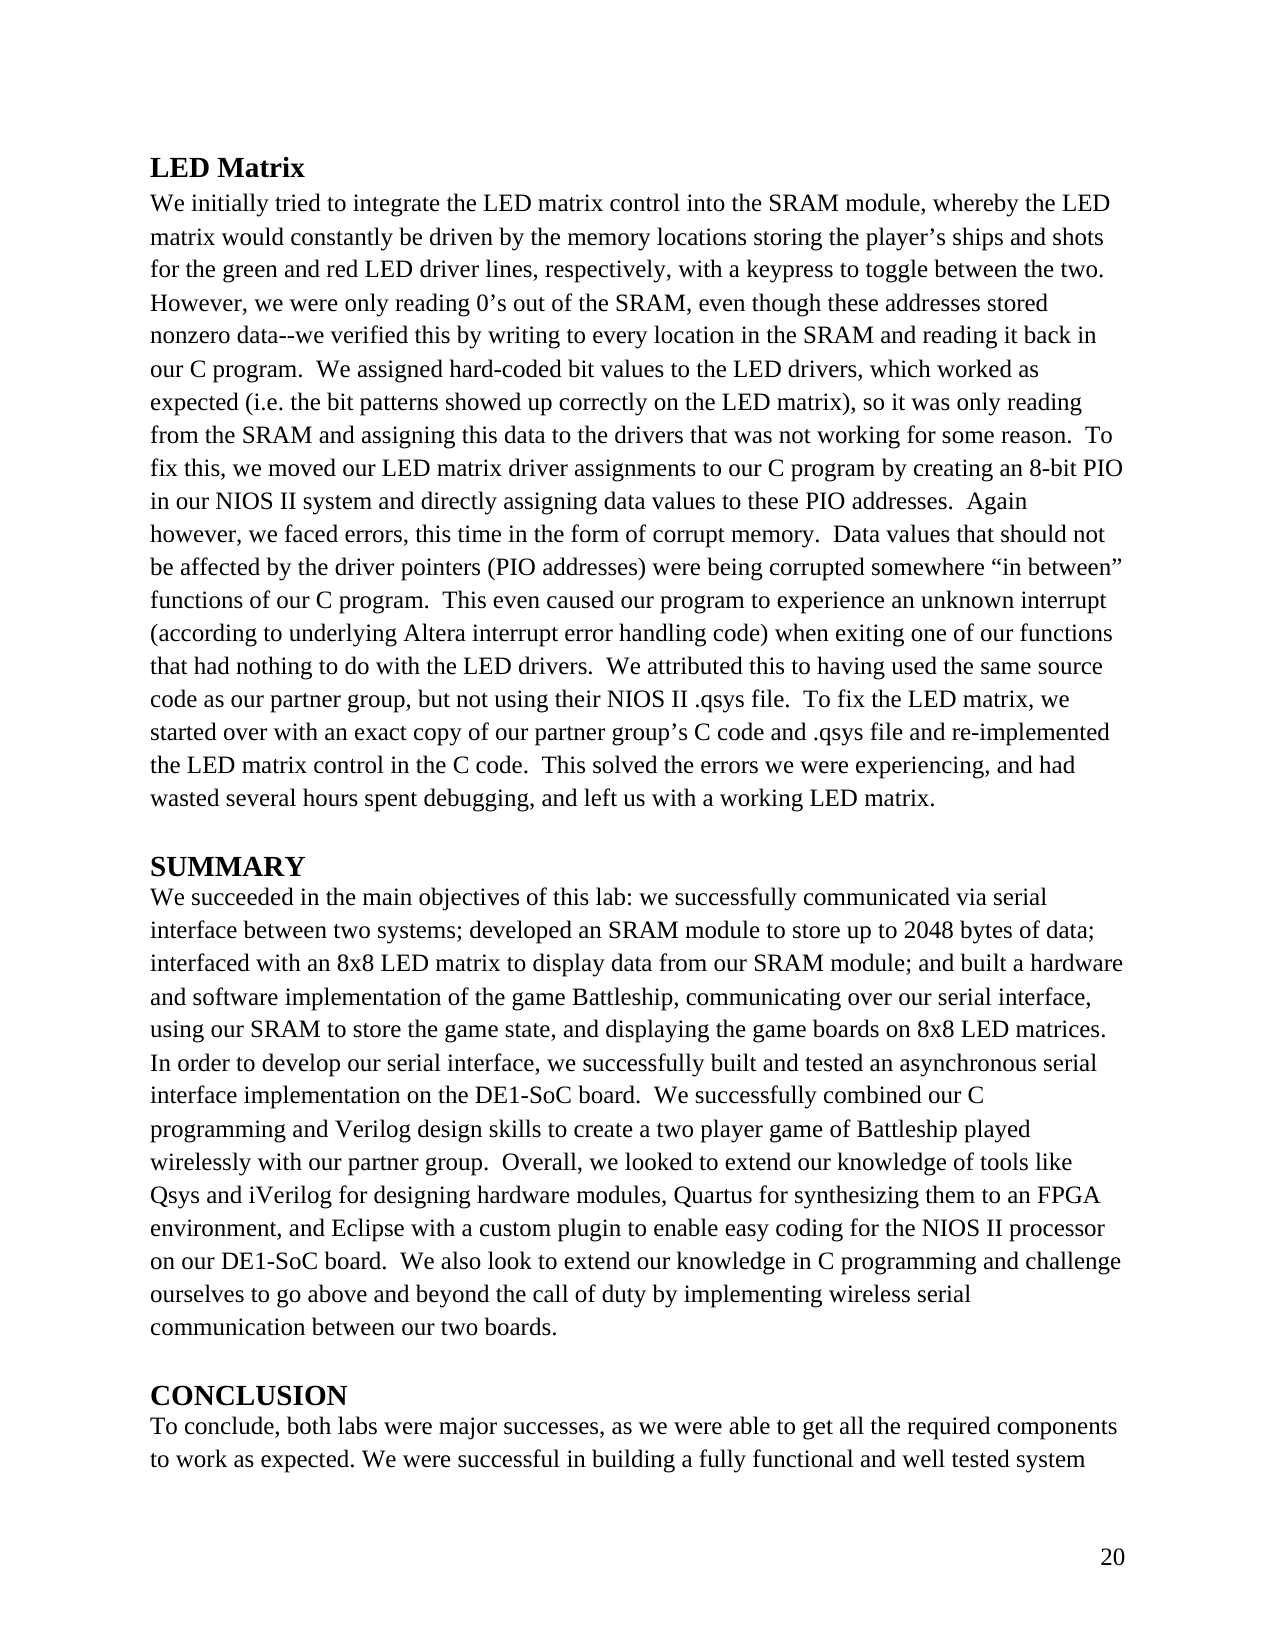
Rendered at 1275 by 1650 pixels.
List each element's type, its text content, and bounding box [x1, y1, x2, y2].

subtitle SUMMARY [150, 849, 1125, 882]
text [150, 1411, 1125, 1473]
subtitle LED Matrix [150, 150, 1125, 183]
text We succeeded in the main objectives of this lab: we successfully communicated via serial interface between two systems; developed an SRAM module to store up to 2048 bytes of data; interfaced with an 8x8 LED matrix to display data from our SRAM module; and built a hardware and software implementation of the game Battleship, communicating over our serial interface, using our SRAM to store the game state, and displaying the game boards on 8x8 LED matrices. In order to develop our serial interface, we successfully built and tested an asynchronous serial interface implementation on the DE1-SoC board. We successfully combined our C programming and Verilog design skills to create a two player game of Battleship played wirelessly with our partner group. Overall, we looked to extend our knowledge of tools like Qsys and iVerilog for designing hardware modules, Quartus for synthesizing them to an FPGA environment, and Eclipse with a custom plugin to enable easy coding for the NIOS II processor on our DE1-SoC board. We also look to extend our knowledge in C programming and challenge ourselves to go above and beyond the call of duty by implementing wireless serial communication between our two boards. [150, 882, 1125, 1373]
subtitle CONCLUSION [150, 1378, 1125, 1411]
text We initially tried to integrate the LED matrix control into the SRAM module, whereby the LED matrix would constantly be driven by the memory locations storing the player’s ships and shots for the green and red LED driver lines, respectively, with a keypress to toggle between the two. However, we were only reading 0’s out of the SRAM, even though these addresses stored nonzero data--we verified this by writing to every location in the SRAM and reading it back in our C program. We assigned hard-coded bit values to the LED drivers, which worked as expected (i.e. the bit patterns showed up correctly on the LED matrix), so it was only reading from the SRAM and assigning this data to the drivers that was not working for some reason. To fix this, we moved our LED matrix driver assignments to our C program by creating an 8-bit PIO in our NIOS II system and directly assigning data values to these PIO addresses. Again however, we faced errors, this time in the form of corrupt memory. Data values that should not be affected by the driver pointers (PIO addresses) were being corrupted somewhere “in between” functions of our C program. This even caused our program to experience an unknown interrupt (according to underlying Altera interrupt error handling code) when exiting one of our functions that had nothing to do with the LED drivers. We attributed this to having used the same source code as our partner group, but not using their NIOS II .qsys file. To fix the LED matrix, we started over with an exact copy of our partner group’s C code and .qsys file and re-implemented the LED matrix control in the C code. This solved the errors we were experiencing, and had wasted several hours spent debugging, and left us with a working LED matrix. [150, 188, 1125, 812]
